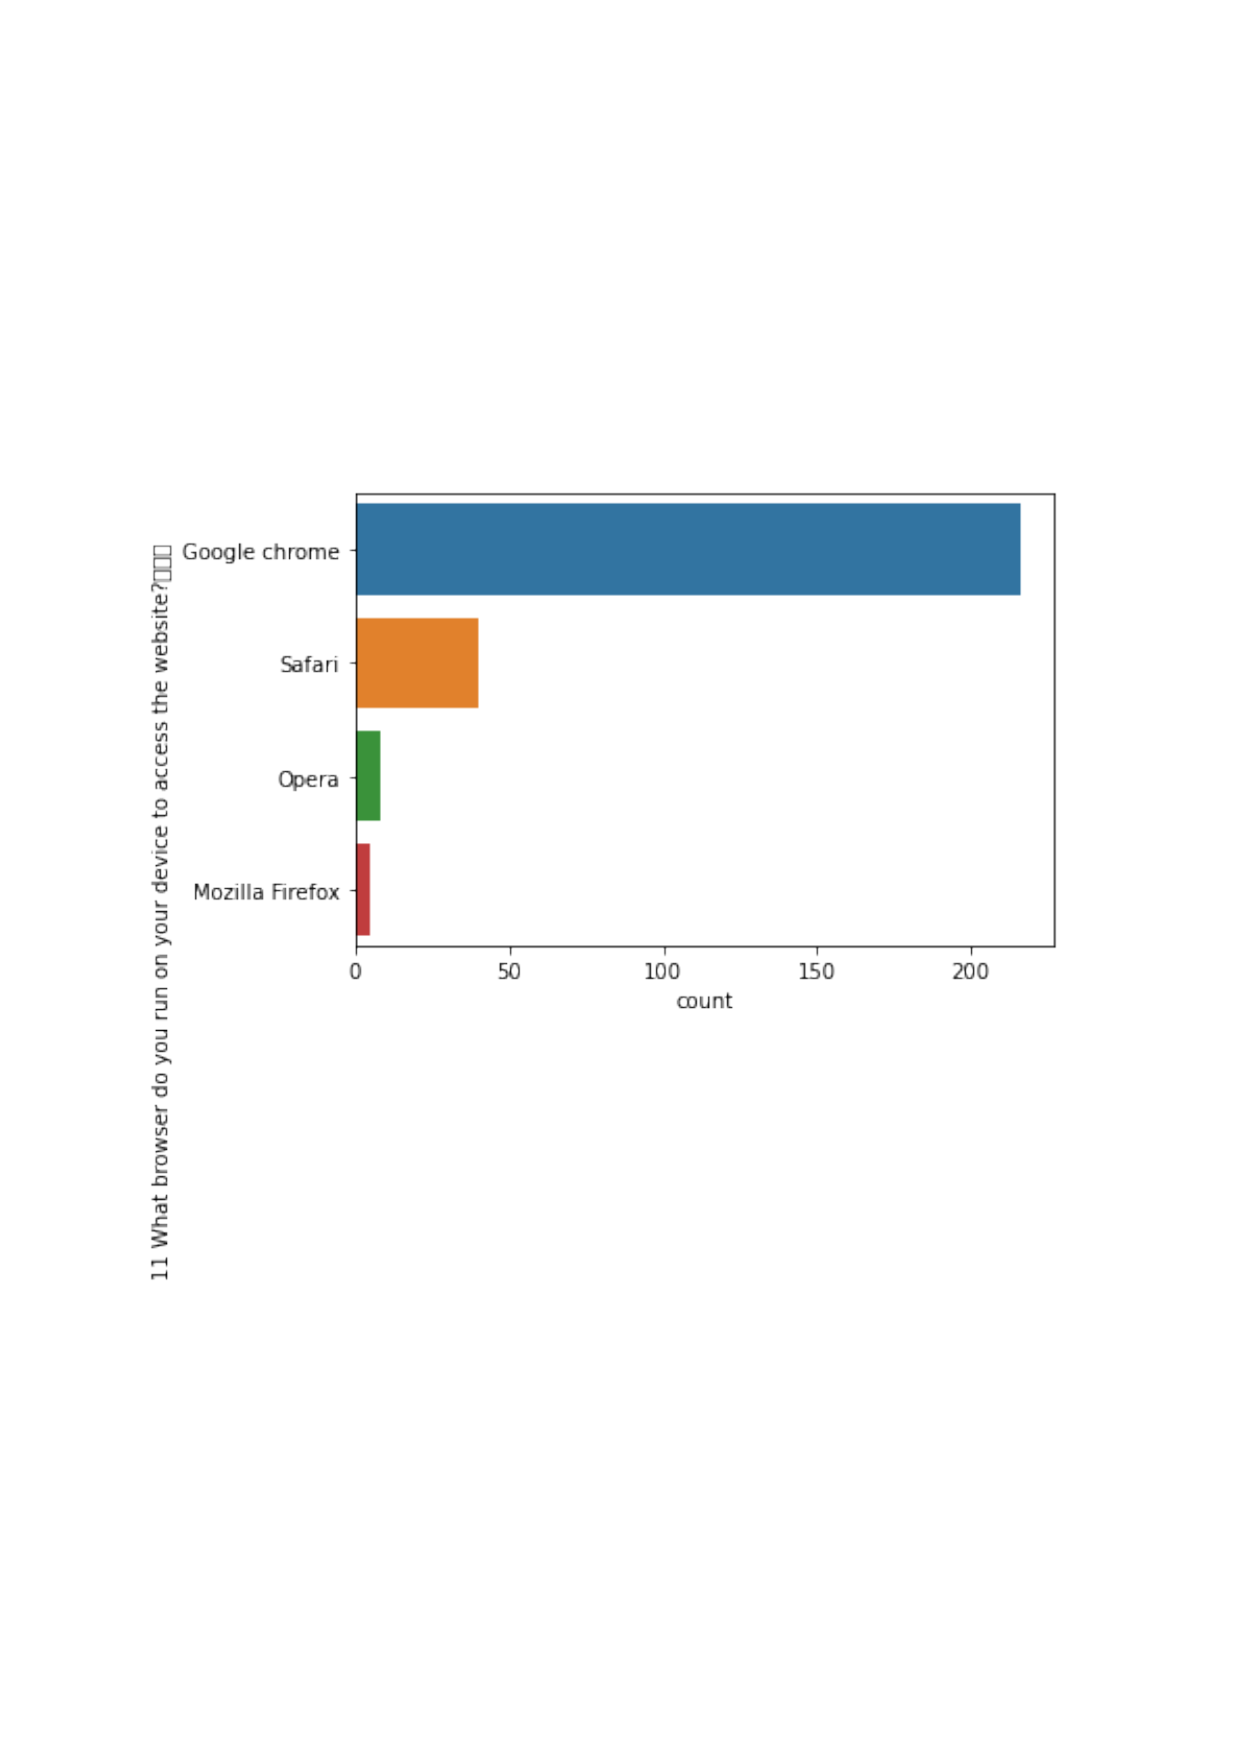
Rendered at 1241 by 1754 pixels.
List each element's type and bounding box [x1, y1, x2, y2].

picture [139, 150, 1067, 1293]
